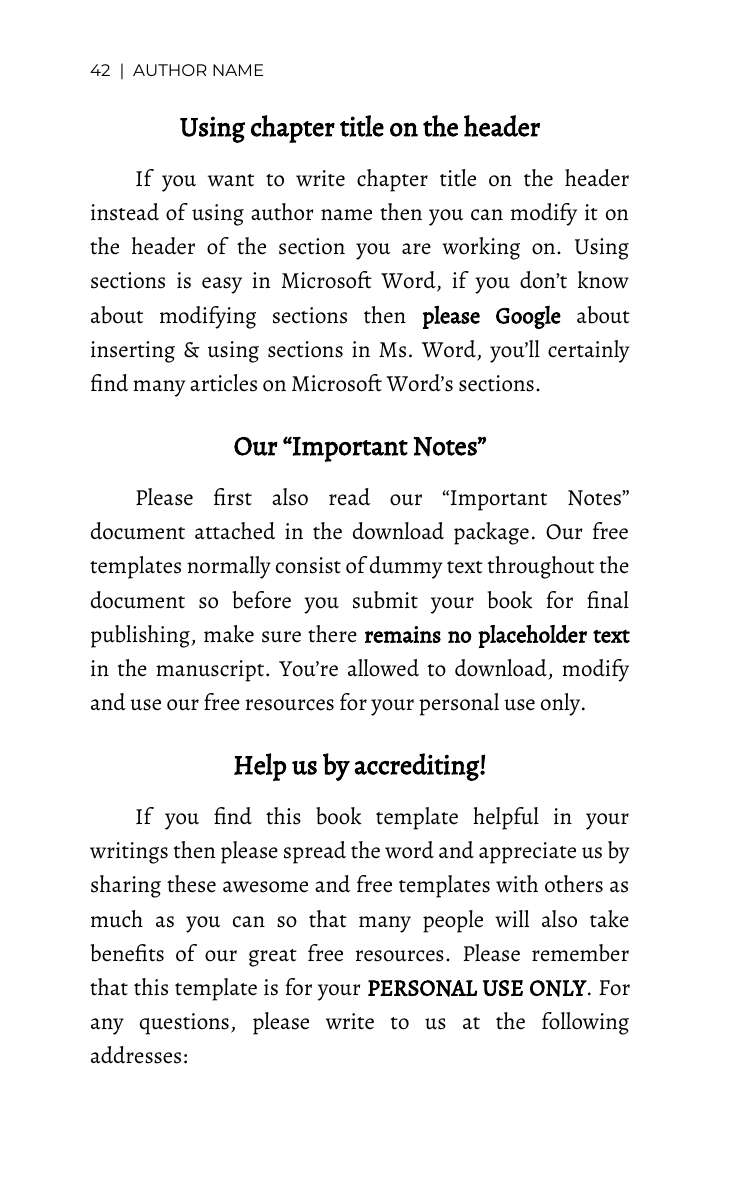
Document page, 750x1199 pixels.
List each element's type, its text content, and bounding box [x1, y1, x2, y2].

subtitle Using chapter title on the header [90, 108, 630, 145]
subtitle Our “Important Notes” [90, 427, 630, 464]
text If you find this book template helpful in your writings then please spread the word and appreciate us by sharing these awesome and free templates with others as much as you can so that many people will also take benefits of our great free resources. Please remember that this template is for your PERSONAL USE ONLY. For any questions, please write to us at the following addresses: [90, 801, 630, 1072]
subtitle Help us by accrediting! [90, 746, 630, 783]
text If you want to write chapter title on the header instead of using author name then you can modify it on the header of the section you are working on. Using sections is easy in Microsoft Word, if you don’t know about modifying sections then please Google about inserting & using sections in Ms. Word, you’ll certainly find many articles on Microsoft Word’s sections. [90, 163, 630, 399]
text Please first also read our “Important Notes” document attached in the download package. Our free templates normally consist of dummy text throughout the document so before you submit your book for final publishing, make sure there remains no placeholder text in the manuscript. You’re allowed to download, modify and use our free resources for your personal use only. [90, 482, 630, 718]
